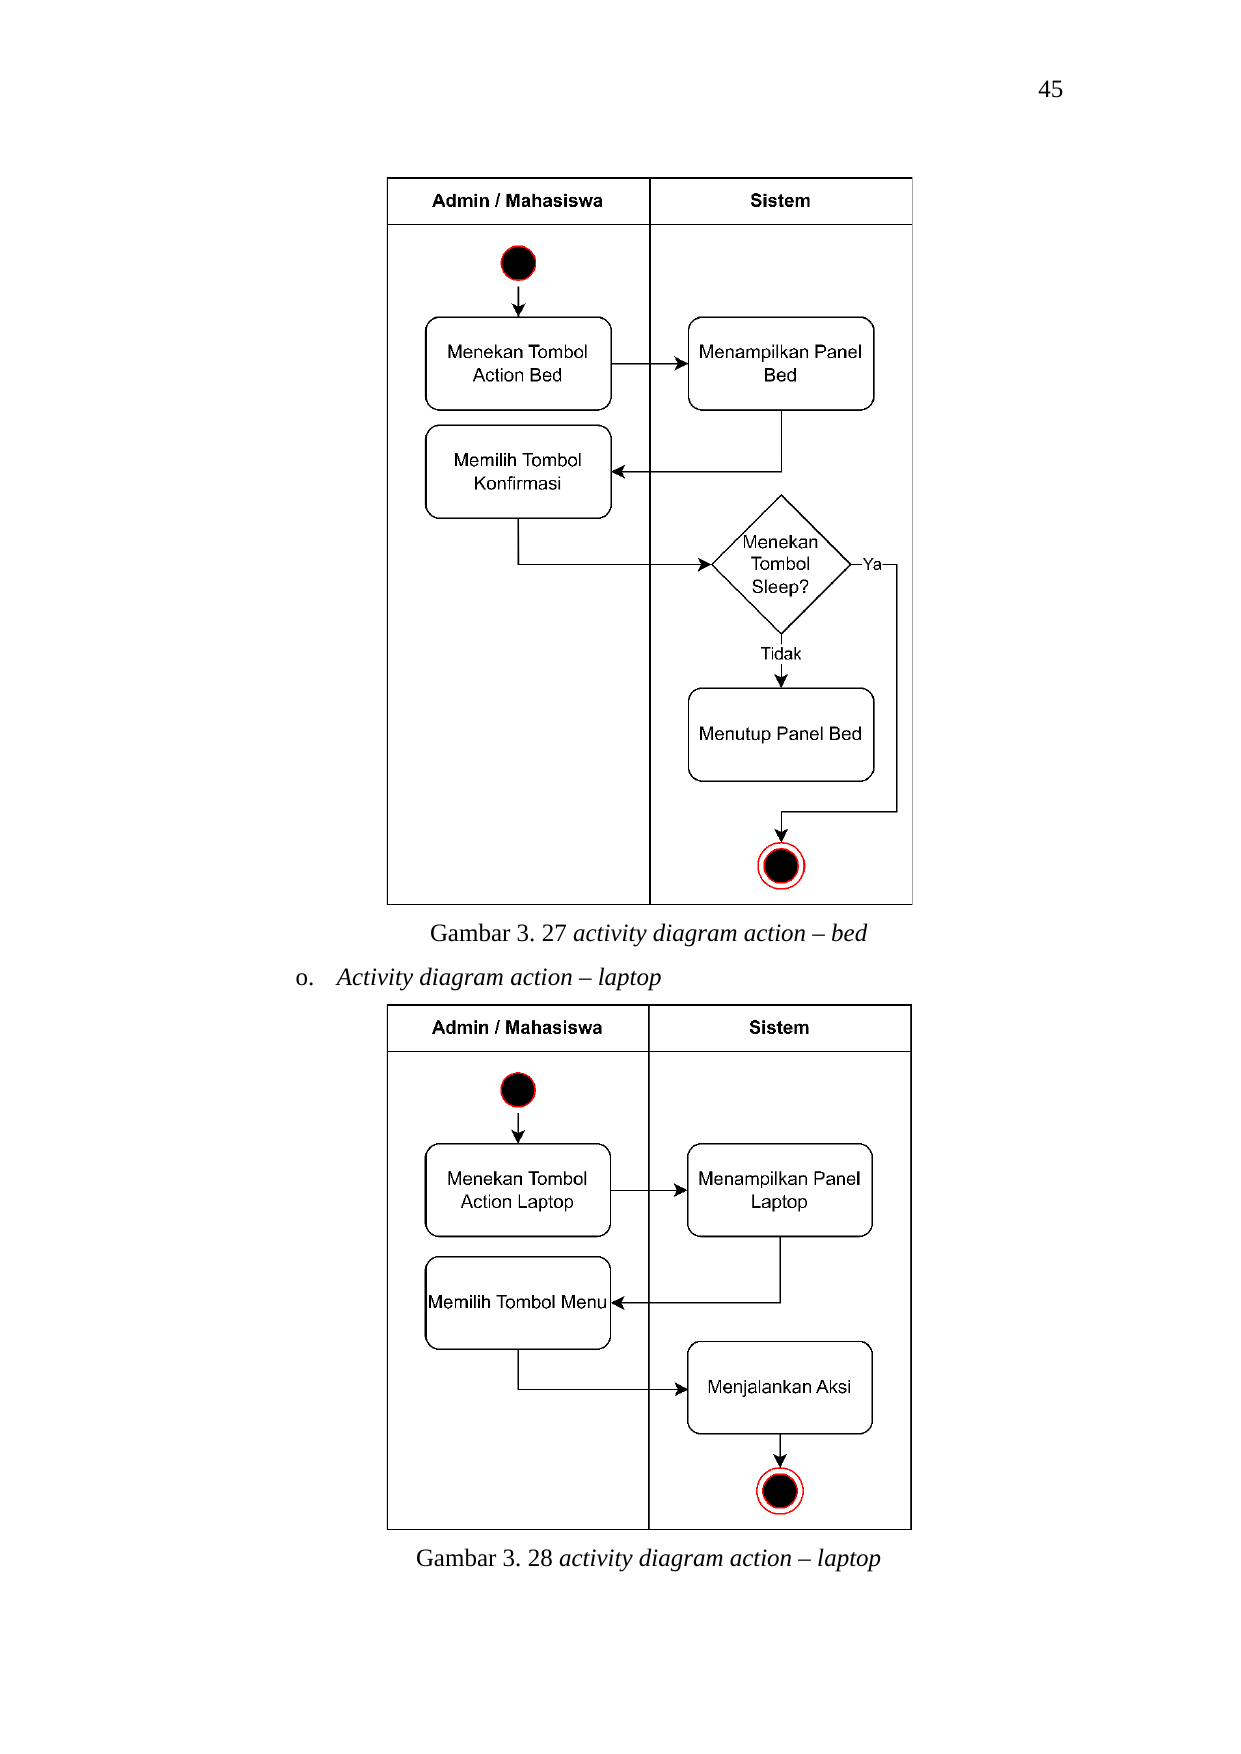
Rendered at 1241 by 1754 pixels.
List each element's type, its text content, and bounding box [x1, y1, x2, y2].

picture [386, 177, 913, 905]
list Activity diagram action – laptop [295, 962, 1063, 990]
text Gambar 3. 27 activity diagram action – bed [236, 918, 1063, 947]
text Gambar 3. 28 activity diagram action – laptop [236, 1543, 1063, 1572]
picture [386, 1004, 913, 1530]
